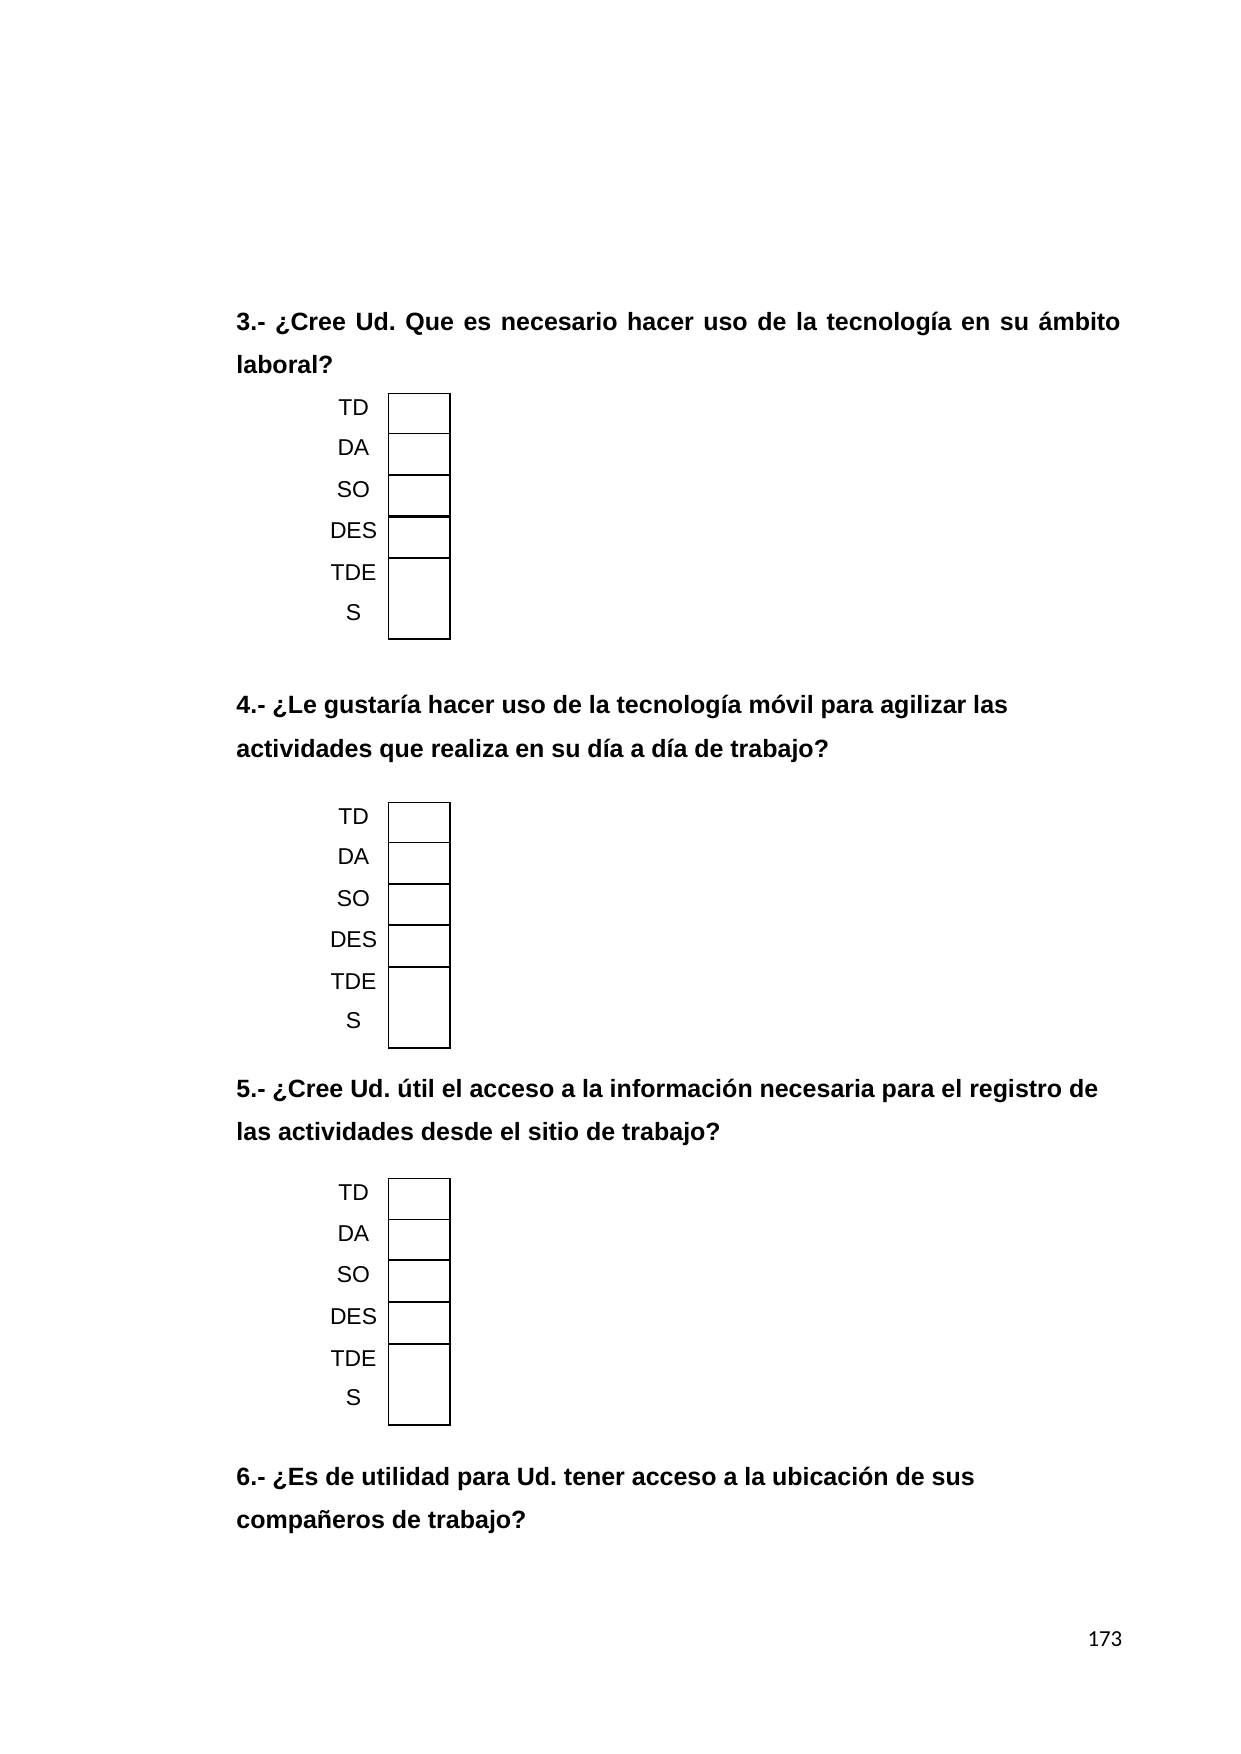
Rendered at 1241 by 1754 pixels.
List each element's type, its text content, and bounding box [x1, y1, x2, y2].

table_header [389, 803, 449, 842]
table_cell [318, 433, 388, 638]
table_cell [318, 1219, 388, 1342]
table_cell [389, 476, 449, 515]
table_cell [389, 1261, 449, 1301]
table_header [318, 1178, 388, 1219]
text 6.- ¿Es de utilidad para Ud. tener acceso a la ubicación de sus compañeros de trabajo? [236, 1462, 1122, 1533]
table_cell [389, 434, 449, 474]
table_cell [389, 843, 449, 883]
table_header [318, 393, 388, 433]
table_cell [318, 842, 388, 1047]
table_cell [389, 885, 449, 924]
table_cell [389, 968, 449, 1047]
text 3.- ¿Cree Ud. Que es necesario hacer uso de la tecnología en su ámbito laboral? [236, 307, 1122, 378]
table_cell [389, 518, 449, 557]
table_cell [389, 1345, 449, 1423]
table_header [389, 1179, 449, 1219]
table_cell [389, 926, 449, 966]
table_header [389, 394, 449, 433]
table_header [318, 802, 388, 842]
text 4.- ¿Le gustaría hacer uso de la tecnología móvil para agilizar las actividades que realiza en su día a día de trabajo? [236, 690, 1122, 762]
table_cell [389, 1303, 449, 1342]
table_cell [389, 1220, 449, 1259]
text 5.- ¿Cree Ud. útil el acceso a la información necesaria para el registro de las actividades desde el sitio de trabajo? [236, 1074, 1122, 1146]
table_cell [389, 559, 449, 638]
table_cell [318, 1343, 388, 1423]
